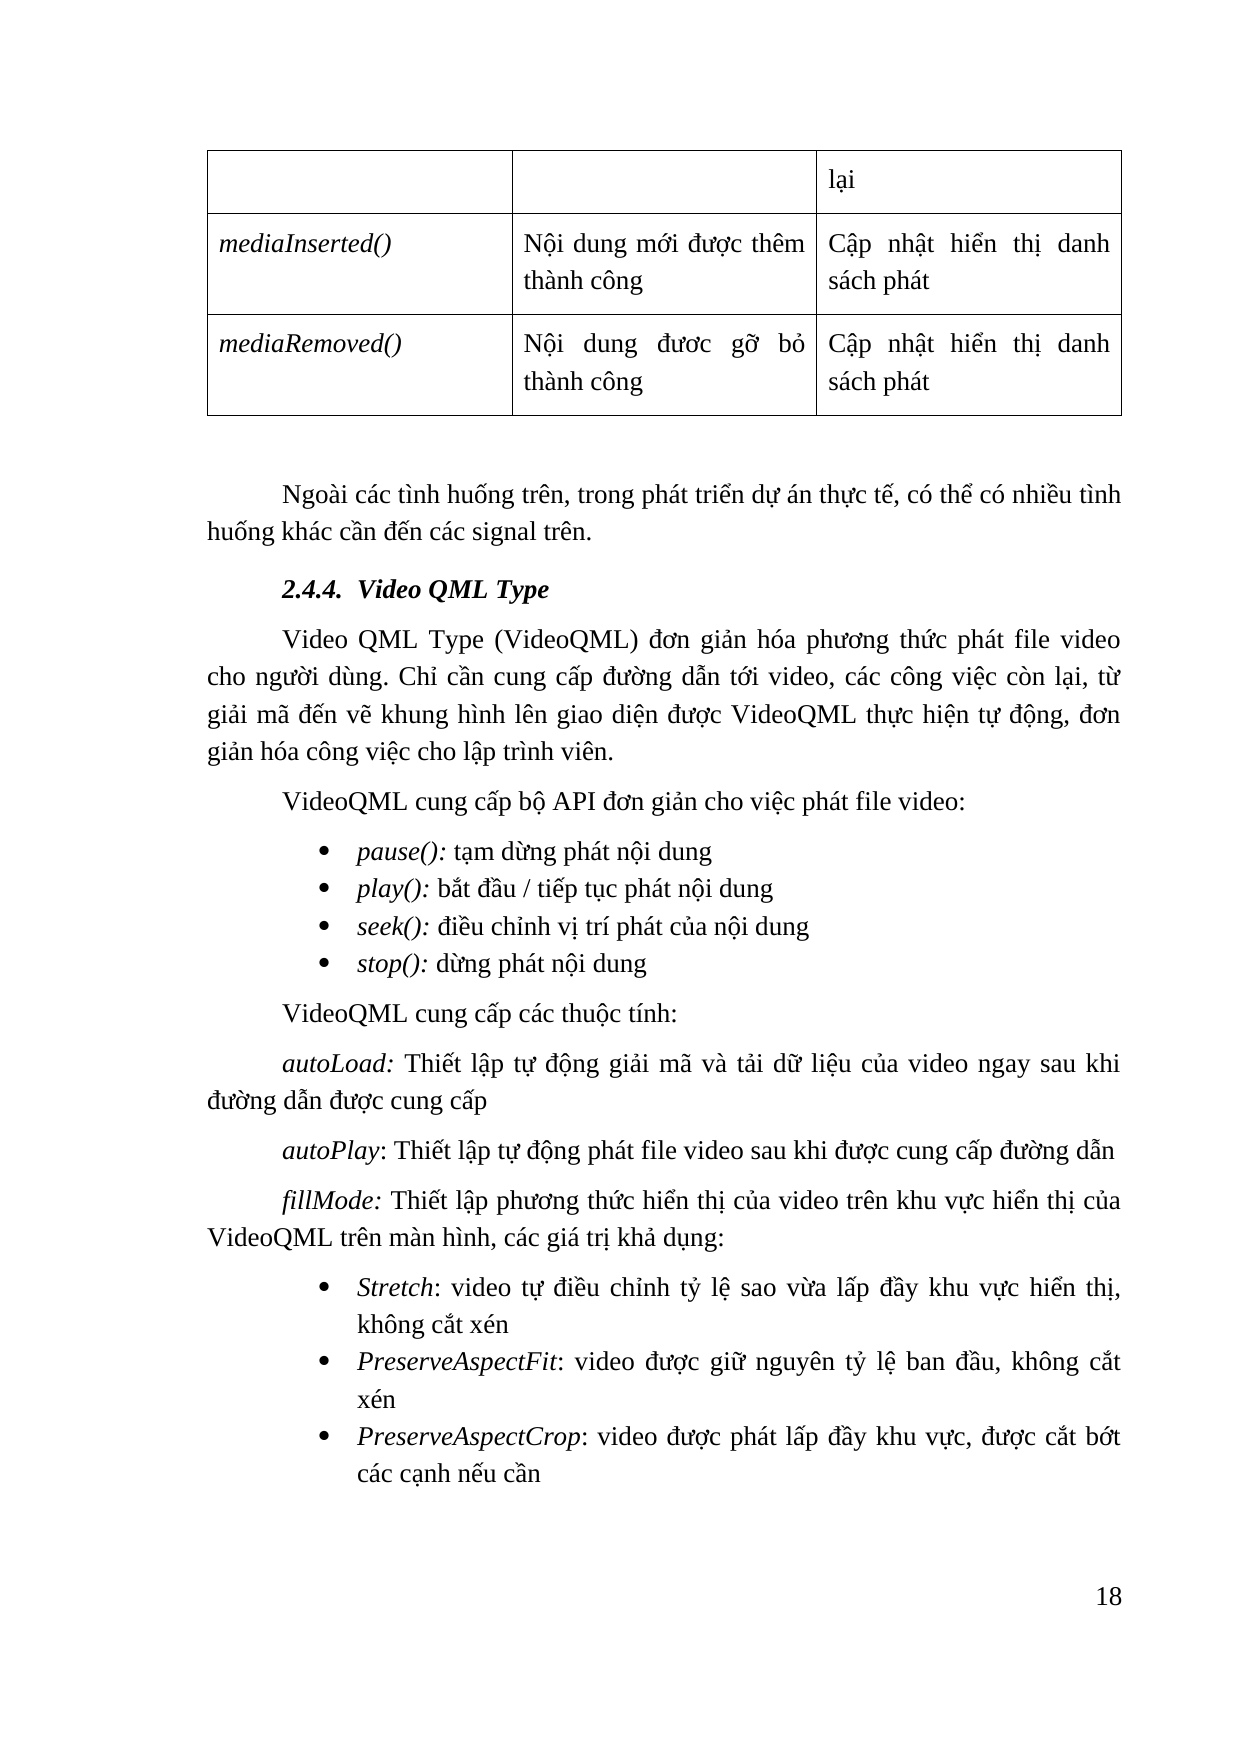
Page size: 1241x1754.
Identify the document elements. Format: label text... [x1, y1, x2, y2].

list play(): bắt đầu / tiếp tục phát nội dung [319, 872, 1122, 903]
text autoPlay: Thiết lập tự động phát file video sau khi được cung cấp đường dẫn [207, 1134, 1122, 1165]
text Video QML Type (VideoQML) đơn giản hóa phương thức phát file video cho người dùng. Chỉ cần cung cấp đường dẫn tới video, các công việc còn lại, từ giải mã đến vẽ khung hình lên giao diện được VideoQML thực hiện tự động, đơn giản hóa công việc cho lập trình viên. [207, 623, 1122, 766]
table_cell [817, 151, 1121, 213]
list PreserveAspectFit: video được giữ nguyên tỷ lệ ban đầu, không cắt xén [319, 1346, 1122, 1414]
text Ngoài các tình huống trên, trong phát triển dự án thực tế, có thể có nhiều tình huống khác cần đến các signal trên. [207, 478, 1122, 546]
subtitle Video QML Type [282, 573, 1122, 604]
table_cell Nội dung đươc gỡ bỏ thành công [513, 315, 816, 414]
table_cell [208, 151, 512, 213]
list stop(): dừng phát nội dung [319, 947, 1122, 978]
table_cell mediaRemoved() [208, 315, 512, 414]
list PreserveAspectCrop: video được phát lấp đầy khu vực, được cắt bớt các cạnh nếu cần [319, 1420, 1122, 1489]
table_cell mediaInserted() [208, 214, 512, 314]
list seek(): điều chỉnh vị trí phát của nội dung [319, 909, 1122, 941]
text autoLoad: Thiết lập tự động giải mã và tải dữ liệu của video ngay sau khi đường dẫn được cung cấp [207, 1047, 1122, 1115]
text VideoQML cung cấp các thuộc tính: [207, 997, 1122, 1028]
table_cell Cập nhật hiển thị danh sách phát [817, 214, 1121, 314]
list pause(): tạm dừng phát nội dung [319, 834, 1122, 866]
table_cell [513, 151, 816, 213]
text fillMode: Thiết lập phương thức hiển thị của video trên khu vực hiển thị của VideoQML trên màn hình, các giá trị khả dụng: [207, 1184, 1122, 1252]
text VideoQML cung cấp bộ API đơn giản cho việc phát file video: [207, 785, 1122, 816]
table_cell Nội dung mới được thêm thành công [513, 214, 816, 314]
list Stretch: video tự điều chỉnh tỷ lệ sao vừa lấp đầy khu vực hiển thị, không cắt xén [319, 1271, 1122, 1339]
table_cell Cập nhật hiển thị danh sách phát [817, 315, 1121, 414]
